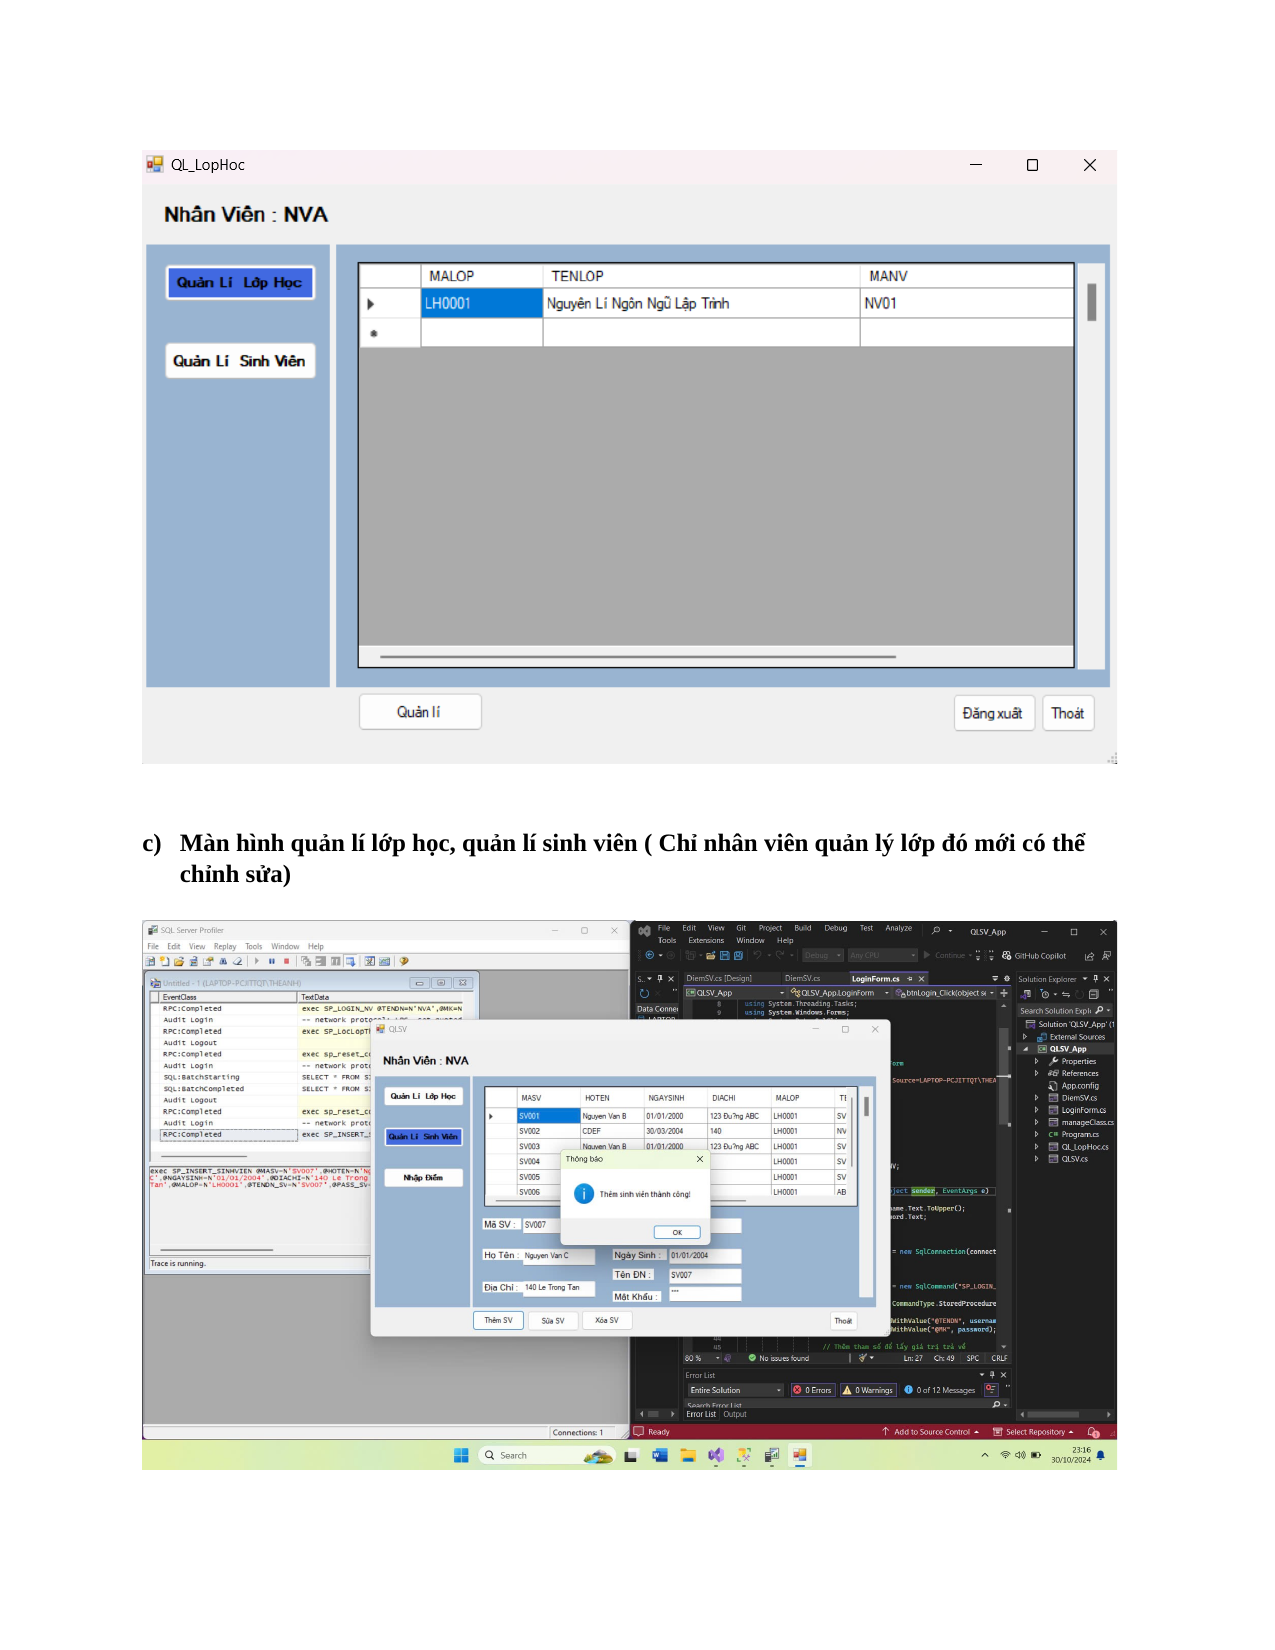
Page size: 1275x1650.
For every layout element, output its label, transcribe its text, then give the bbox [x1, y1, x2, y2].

picture [142, 920, 1118, 1470]
picture [142, 150, 1118, 764]
list Màn hình quản lí lớp học, quản lí sinh viên ( Chỉ nhân viên quản lý lớp đó mới có thể chỉnh sửa) [142, 828, 1125, 887]
